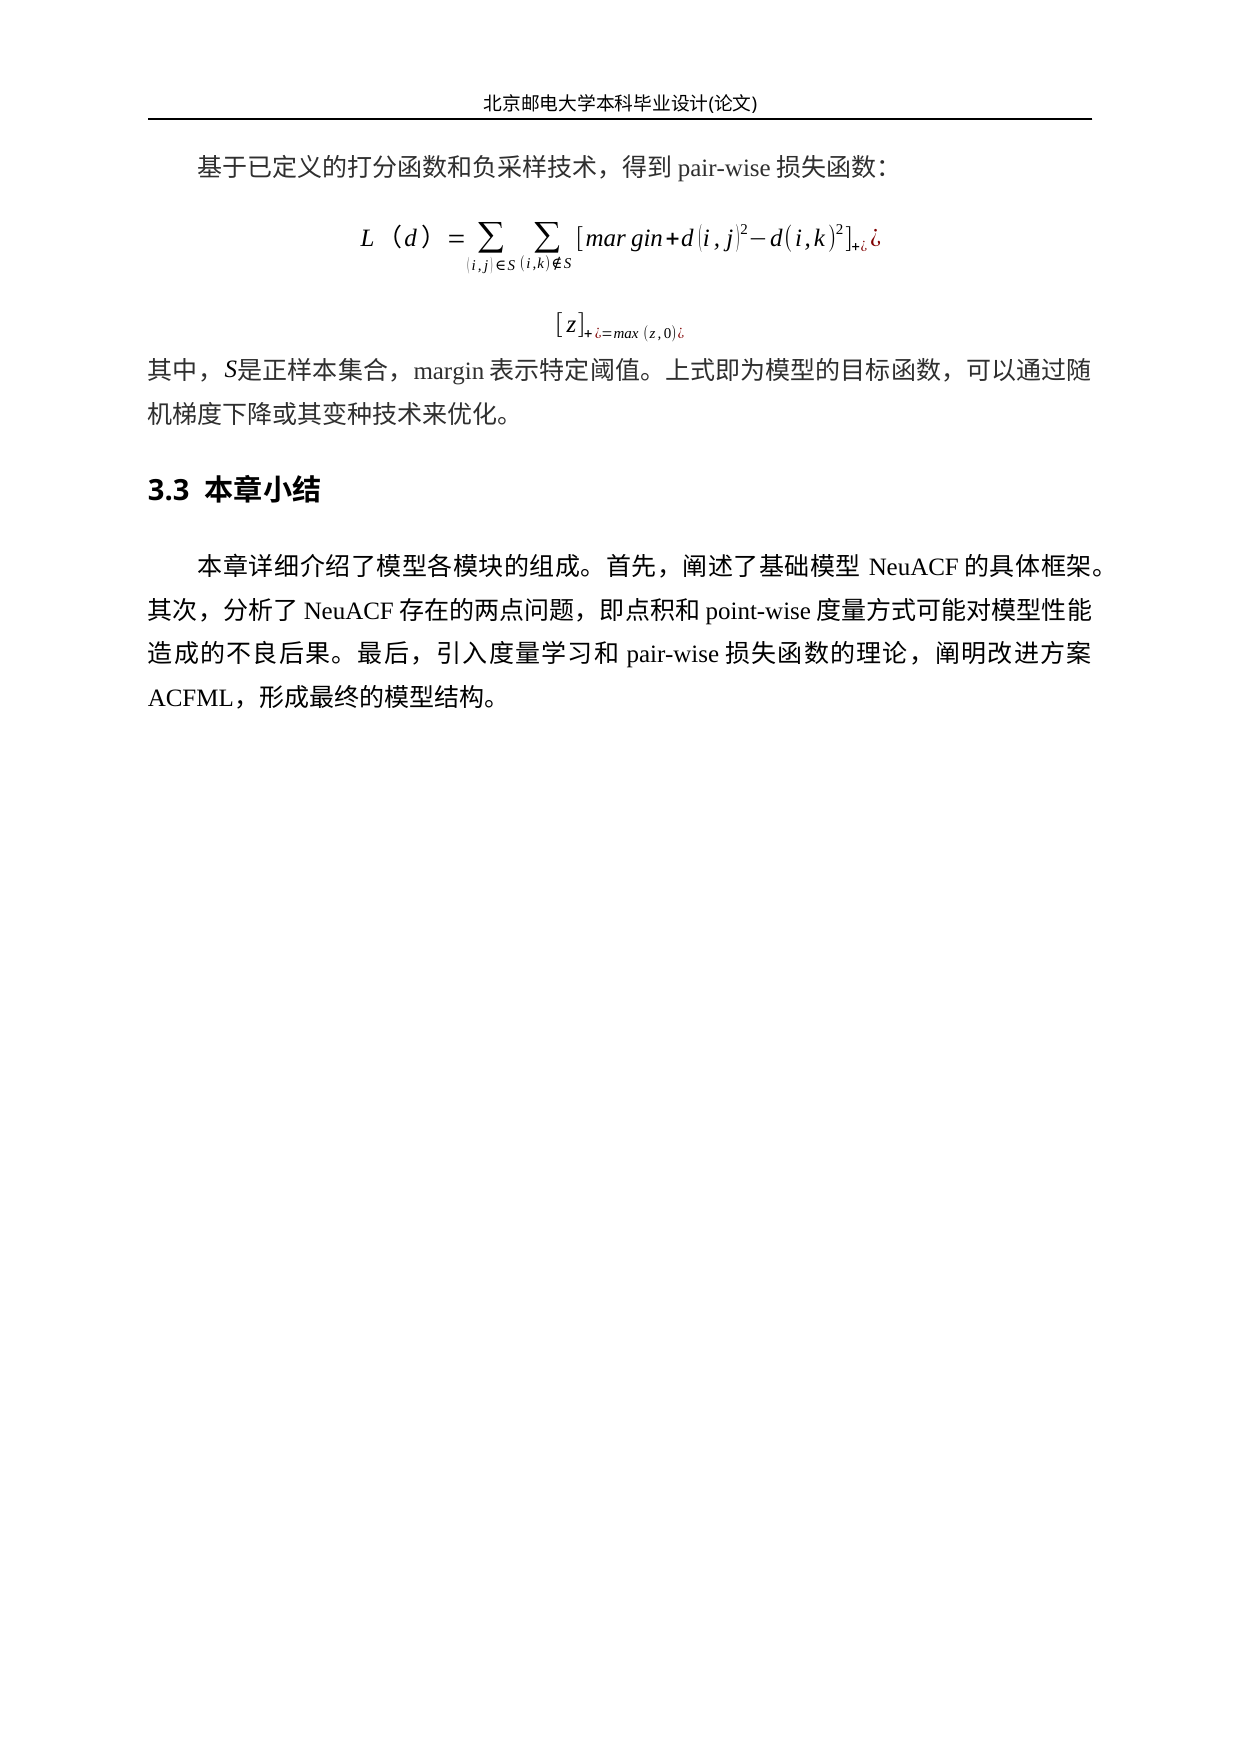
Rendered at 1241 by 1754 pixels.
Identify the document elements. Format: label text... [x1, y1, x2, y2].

subtitle 3.3 本章小结 [148, 467, 1092, 509]
text 本章详细介绍了模型各模块的组成。首先，阐述了基础模型NeuACF的具体框架。其次，分析了NeuACF存在的两点问题，即点积和point-wise度量方式可能对模型性能造成的不良后果。最后，引入度量学习和pair-wise损失函数的理论，阐明改进方案ACFML，形成最终的模型结构。 [148, 547, 1092, 713]
text 基于已定义的打分函数和负采样技术，得到pair-wise损失函数： [148, 148, 1092, 184]
text 其中，是正样本集合，margin表示特定阈值。上式即为模型的目标函数，可以通过随机梯度下降或其变种技术来优化。 [148, 351, 1092, 431]
